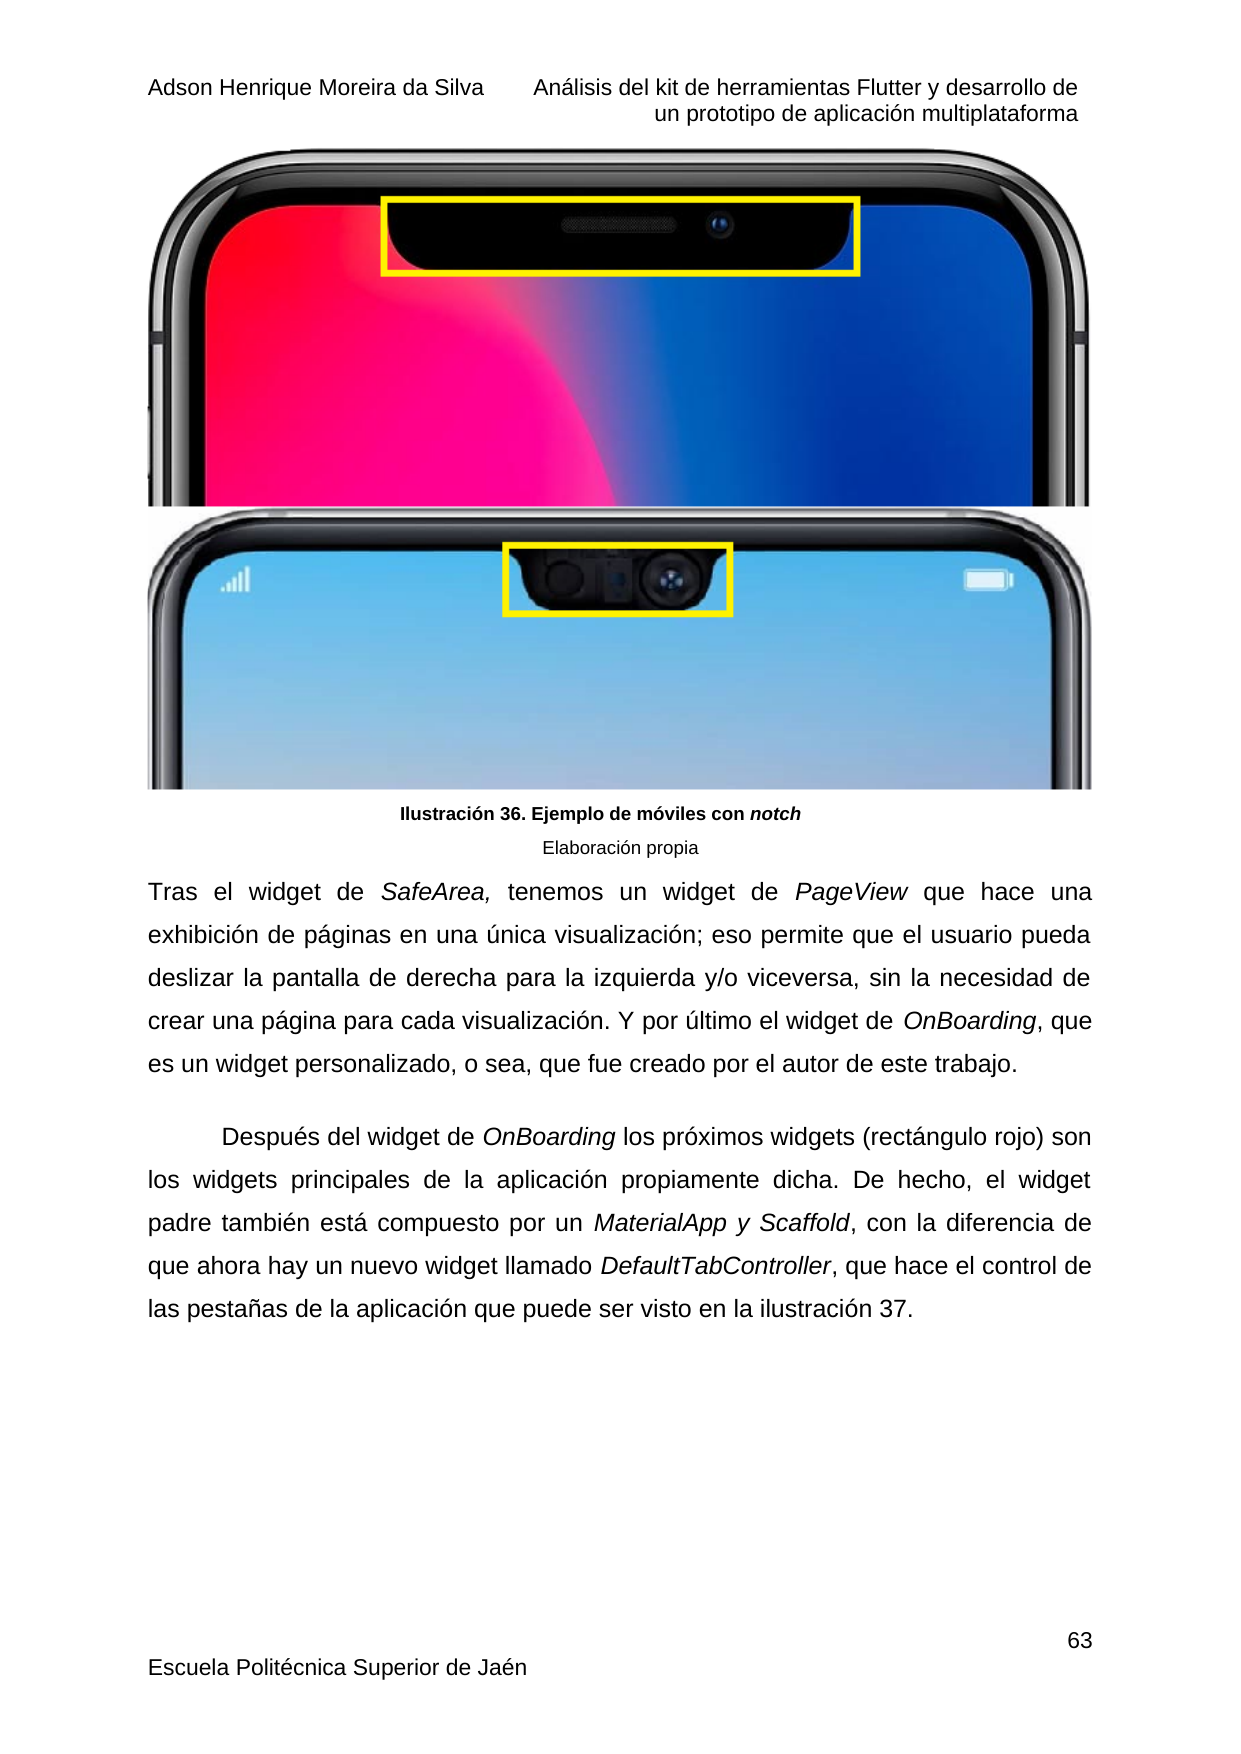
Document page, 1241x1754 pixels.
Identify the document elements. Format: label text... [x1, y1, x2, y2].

picture [147, 147, 1093, 791]
text Tras el widget de SafeArea, tenemos un widget de PageView que hace una exhibición de páginas en una única visualización; eso permite que el usuario pueda deslizar la pantalla de derecha para la izquierda y/o viceversa, sin la necesidad de crear una página para cada visualización. Y por último el widget de OnBoarding, que es un widget personalizado, o sea, que fue creado por el autor de este trabajo. [148, 791, 1092, 1078]
text Después del widget de OnBoarding los próximos widgets (rectángulo rojo) son los widgets principales de la aplicación propiamente dicha. De hecho, el widget padre también está compuesto por un MaterialApp y Scaffold, con la diferencia de que ahora hay un nuevo widget llamado DefaultTabController, que hace el control de las pestañas de la aplicación que puede ser visto en la ilustración 37. [148, 1122, 1092, 1323]
